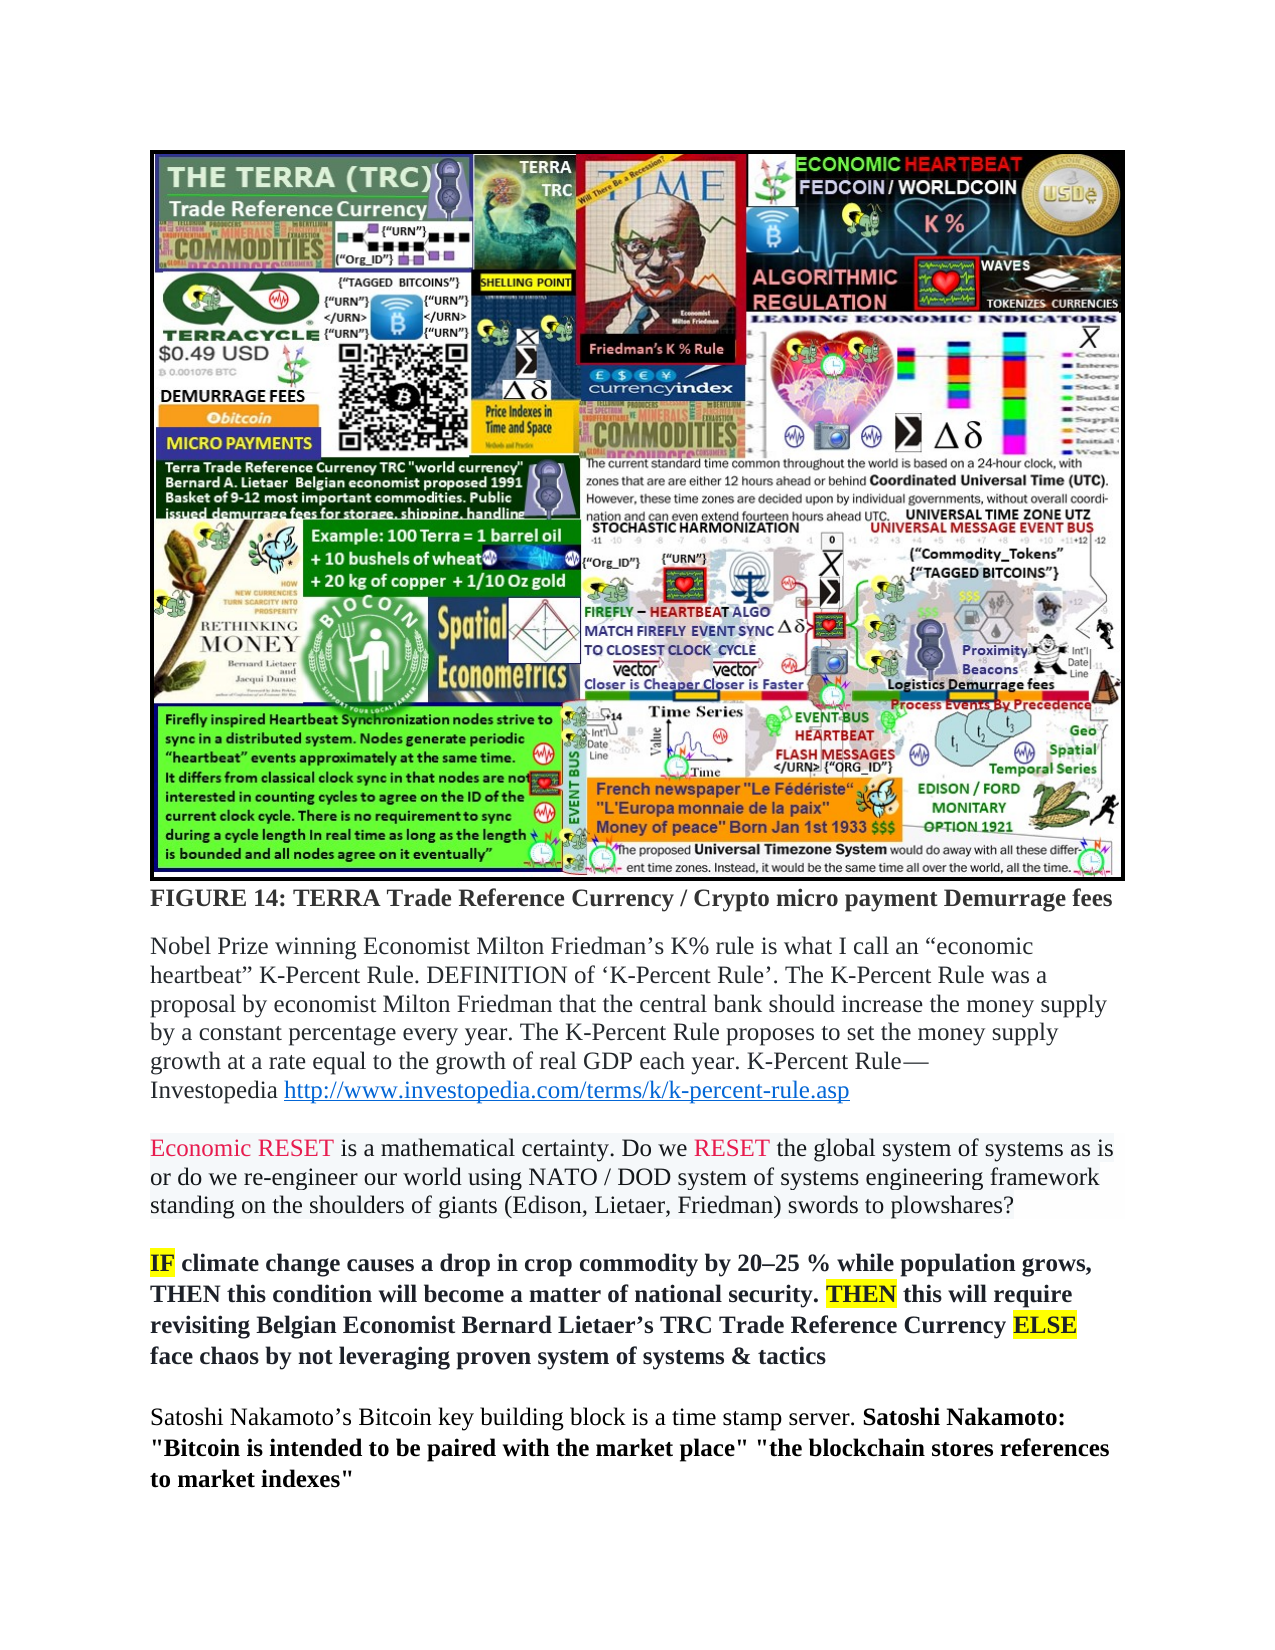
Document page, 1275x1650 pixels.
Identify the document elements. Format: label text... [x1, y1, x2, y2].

text Satoshi Nakamoto’s Bitcoin key building block is a time stamp server. Satoshi Nakamoto: "Bitcoin is intended to be paired with the market place" "the blockchain stores references to market indexes" [150, 1402, 1125, 1492]
text FIGURE 14: TERRA Trade Reference Currency / Crypto micro payment Demurrage fees [150, 881, 1125, 912]
text IF climate change causes a drop in crop commodity by 20–25 % while population grows, THEN this condition will become a matter of national security. THEN this will require revisiting Belgian Economist Bernard Lietaer’s TRC Trade Reference Currency ELSE face chaos by not leveraging proven system of systems & tactics [150, 1248, 1125, 1370]
text Nobel Prize winning Economist Milton Friedman’s K% rule is what I call an “economic heartbeat” K-Percent Rule. DEFINITION of ‘K-Percent Rule’. The K-Percent Rule was a proposal by economist Milton Friedman that the central bank should increase the money supply by a constant percentage every year. The K-Percent Rule proposes to set the money supply growth at a rate equal to the growth of real GDP each year. K-Percent Rule — Investopedia http://www.investopedia.com/terms/k/k-percent-rule.asp [150, 931, 1125, 1104]
picture [154, 154, 1121, 877]
